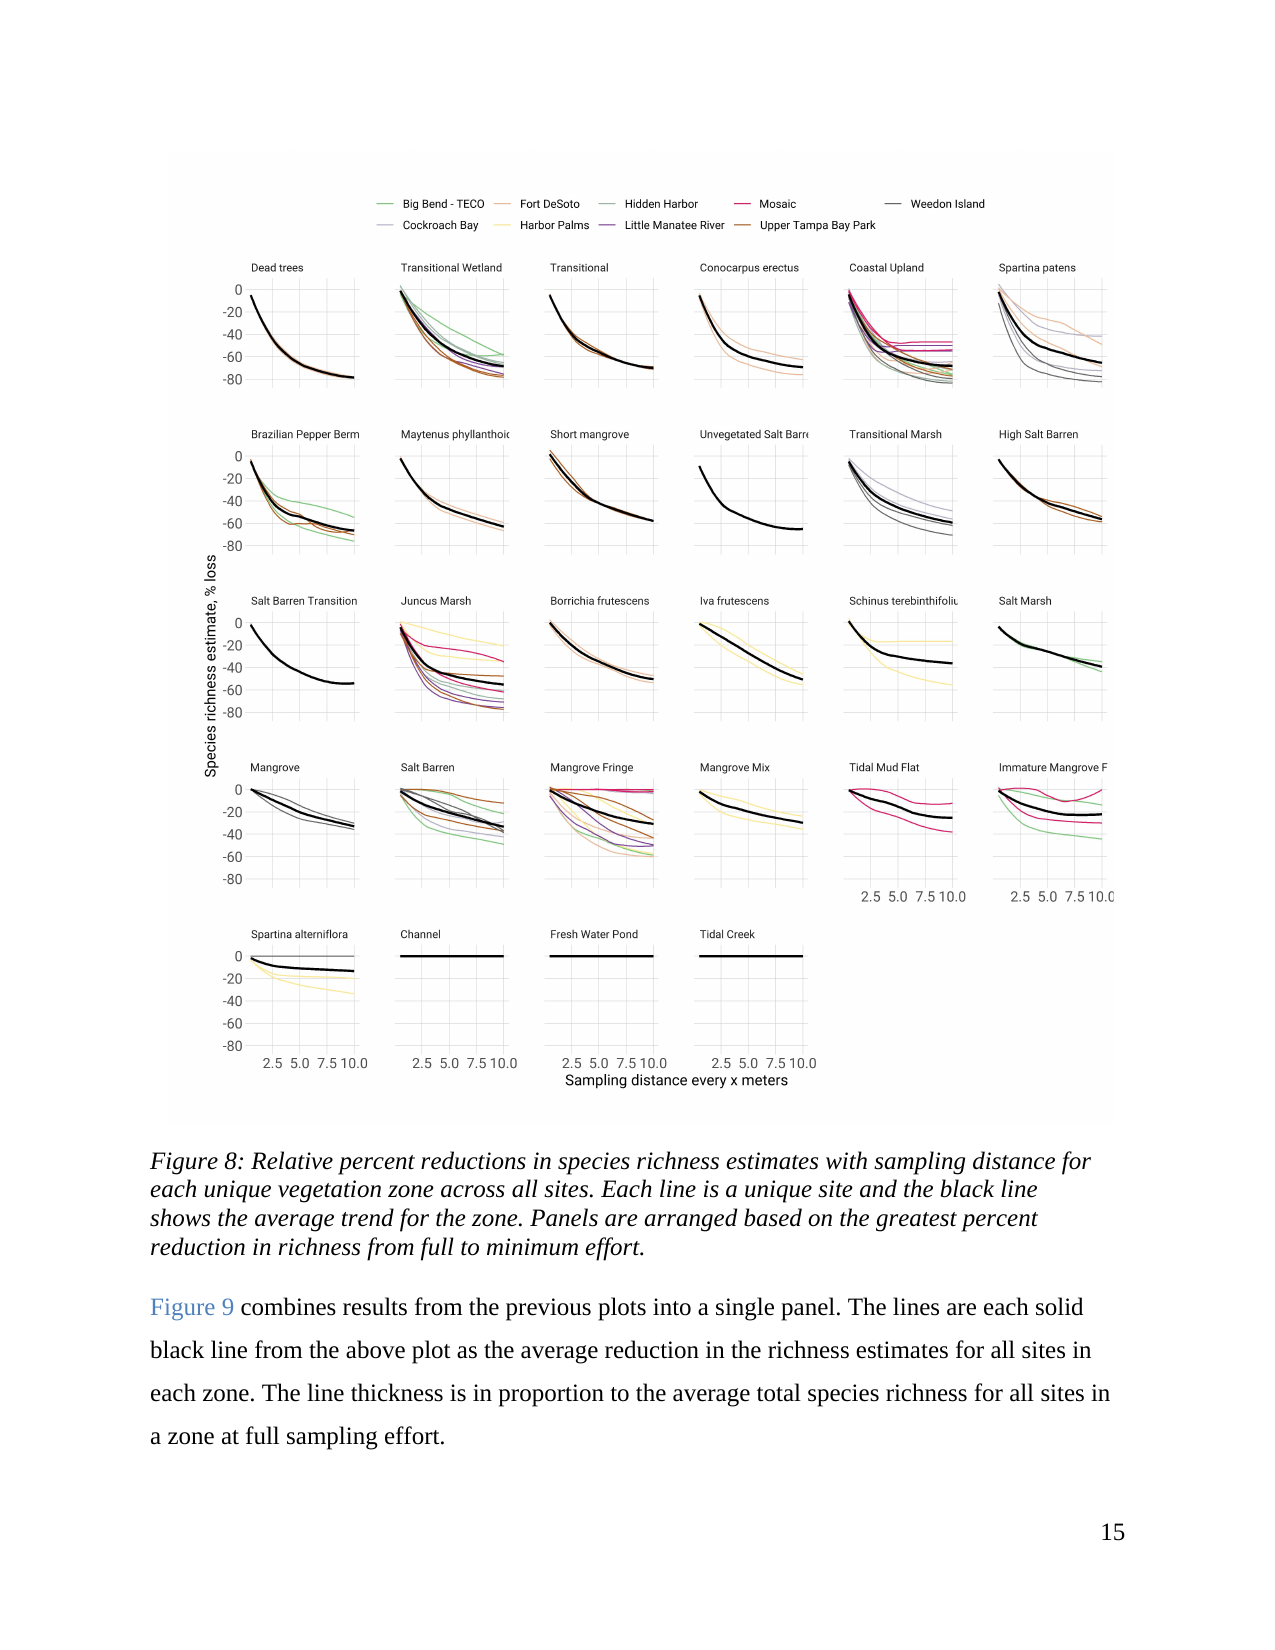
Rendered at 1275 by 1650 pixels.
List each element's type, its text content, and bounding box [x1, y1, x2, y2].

picture [168, 150, 1114, 1125]
text Figure 9 combines results from the previous plots into a single panel. The lines are each solid black line from the above plot as the average reduction in the richness estimates for all sites in each zone. The line thickness is in proportion to the average total species richness for all sites in a zone at full sampling effort. [150, 1292, 1125, 1450]
table_header Figure 8: Relative percent reductions in species richness estimates with sampling distance for each unique vegetation zone across all sites. Each line is a unique site and the black line shows the average trend for the zone. Panels are arranged based on the greatest percent reduction in richness from full to minimum effort. [139, 150, 1114, 1273]
